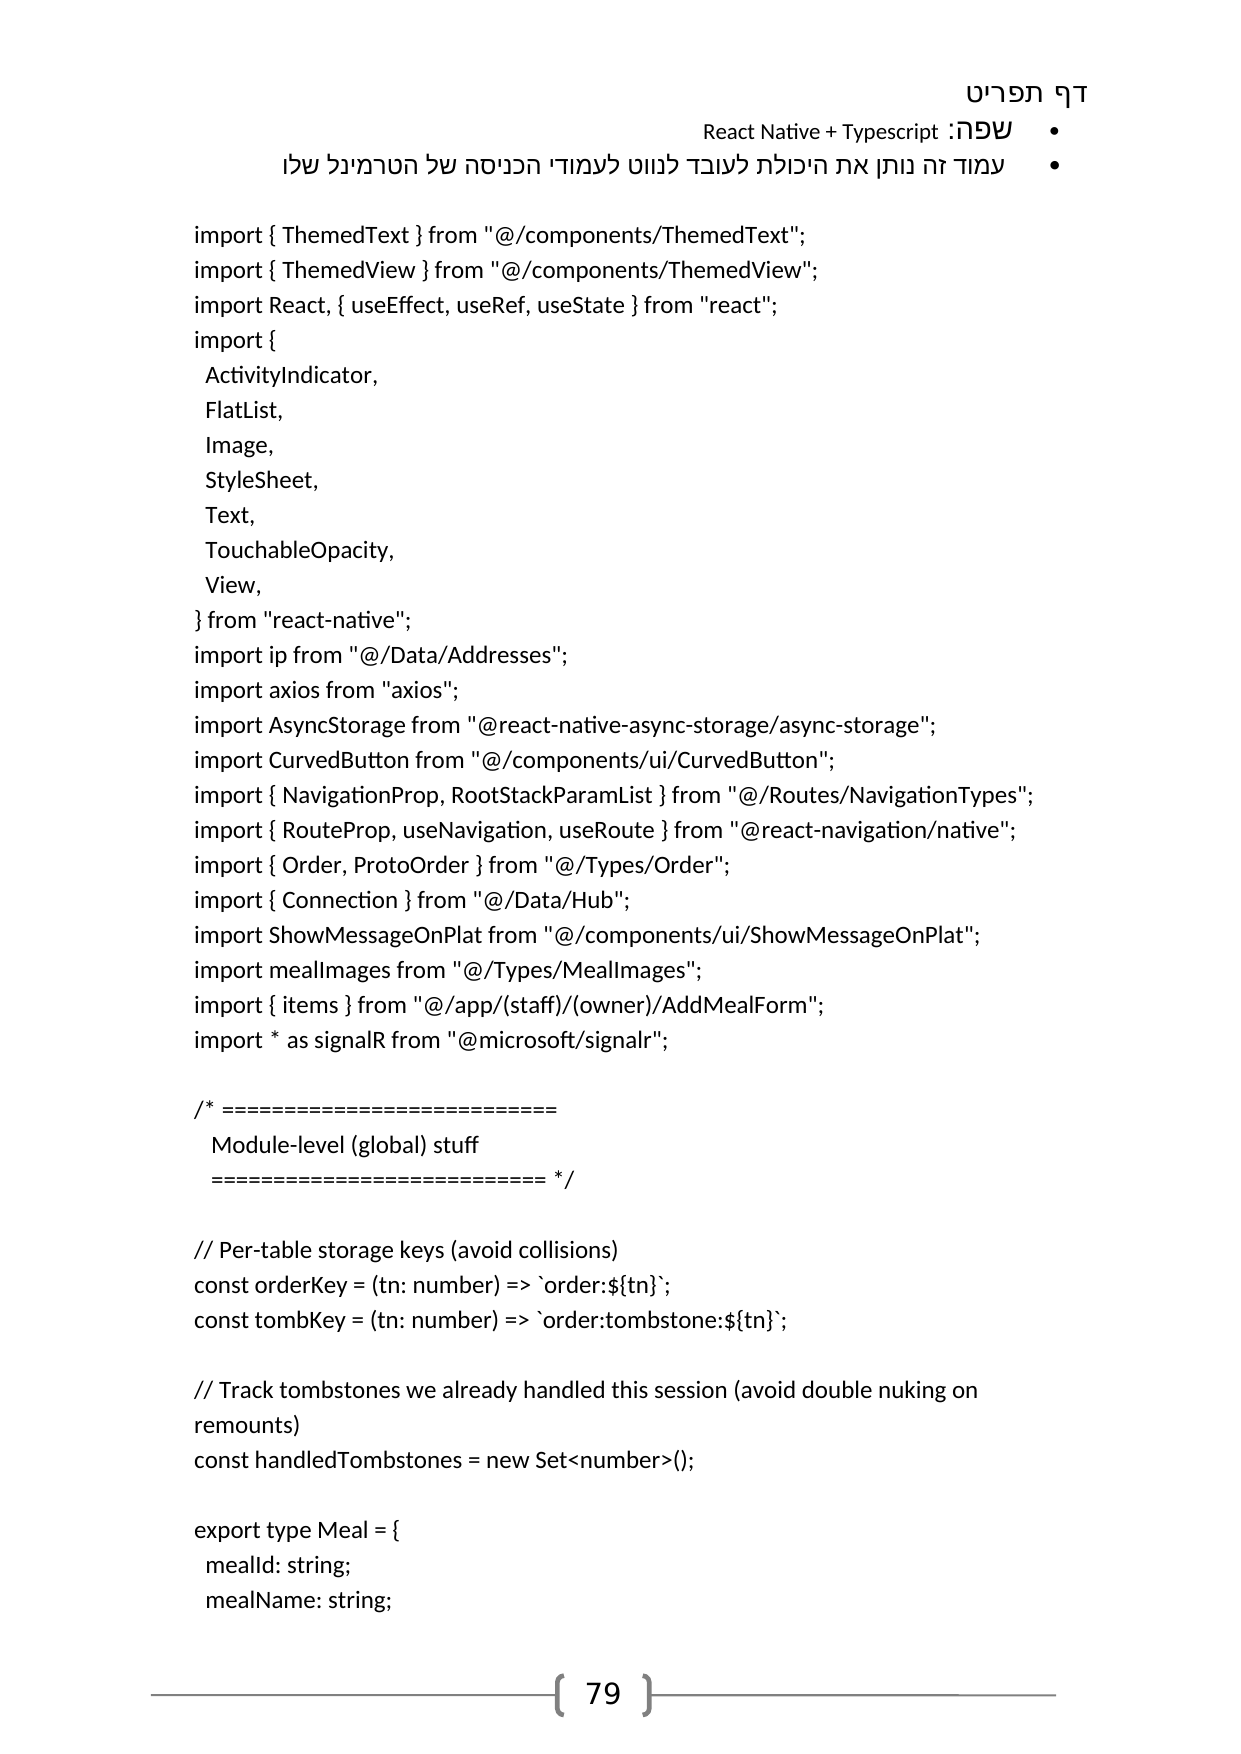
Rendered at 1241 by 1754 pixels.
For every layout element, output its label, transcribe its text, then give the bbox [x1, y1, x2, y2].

list import ip from "@/Data/Addresses"; [194, 639, 1088, 669]
list import { Order, ProtoOrder } from "@/Types/Order"; [194, 849, 1088, 879]
subtitle דף תפריט [119, 75, 1088, 109]
list // Track tombstones we already handled this session (avoid double nuking on remounts) [194, 1374, 1088, 1439]
list import { [194, 324, 1088, 354]
list import axios from "axios"; [194, 674, 1088, 704]
list } from "react-native"; [194, 604, 1088, 634]
list import AsyncStorage from "@react-native-async-storage/async-storage"; [194, 709, 1088, 739]
list const orderKey = (tn: number) => `order:${tn}`; [194, 1269, 1088, 1299]
list // Per-table storage keys (avoid collisions) [194, 1234, 1088, 1264]
list StyleSheet, [194, 464, 1088, 494]
list mealName: string; [194, 1584, 1088, 1614]
list ActivityIndicator, [194, 359, 1088, 389]
list FlatList, [194, 394, 1088, 424]
list import * as signalR from "@microsoft/signalr"; [194, 1024, 1088, 1054]
list /* =========================== [194, 1094, 1088, 1124]
list import CurvedButton from "@/components/ui/CurvedButton"; [194, 744, 1088, 774]
list =========================== */ [194, 1164, 1088, 1194]
list const handledTombstones = new Set<number>(); [194, 1444, 1088, 1474]
list Image, [194, 429, 1088, 459]
list import ShowMessageOnPlat from "@/components/ui/ShowMessageOnPlat"; [194, 919, 1088, 949]
list import { ThemedView } from "@/components/ThemedView"; [194, 254, 1088, 284]
list View, [194, 569, 1088, 599]
list const tombKey = (tn: number) => `order:tombstone:${tn}`; [194, 1304, 1088, 1334]
list import { RouteProp, useNavigation, useRoute } from "@react-navigation/native"; [194, 814, 1088, 844]
list import { items } from "@/app/(staff)/(owner)/AddMealForm"; [194, 989, 1088, 1019]
list עמוד זה נותן את היכולת לעובד לנווט לעמודי הכניסה של הטרמינל שלו [119, 151, 1050, 179]
list import React, { useEffect, useRef, useState } from "react"; [194, 289, 1088, 319]
list mealId: string; [194, 1549, 1088, 1579]
list export type Meal = { [194, 1514, 1088, 1544]
list Module-level (global) stuff [194, 1129, 1088, 1159]
list import { Connection } from "@/Data/Hub"; [194, 884, 1088, 914]
list TouchableOpacity, [194, 534, 1088, 564]
list import mealImages from "@/Types/MealImages"; [194, 954, 1088, 984]
list Text, [194, 499, 1088, 529]
list שפה: React Native + Typescript [119, 112, 1050, 146]
list import { NavigationProp, RootStackParamList } from "@/Routes/NavigationTypes"; [194, 779, 1088, 809]
list import { ThemedText } from "@/components/ThemedText"; [194, 219, 1088, 249]
